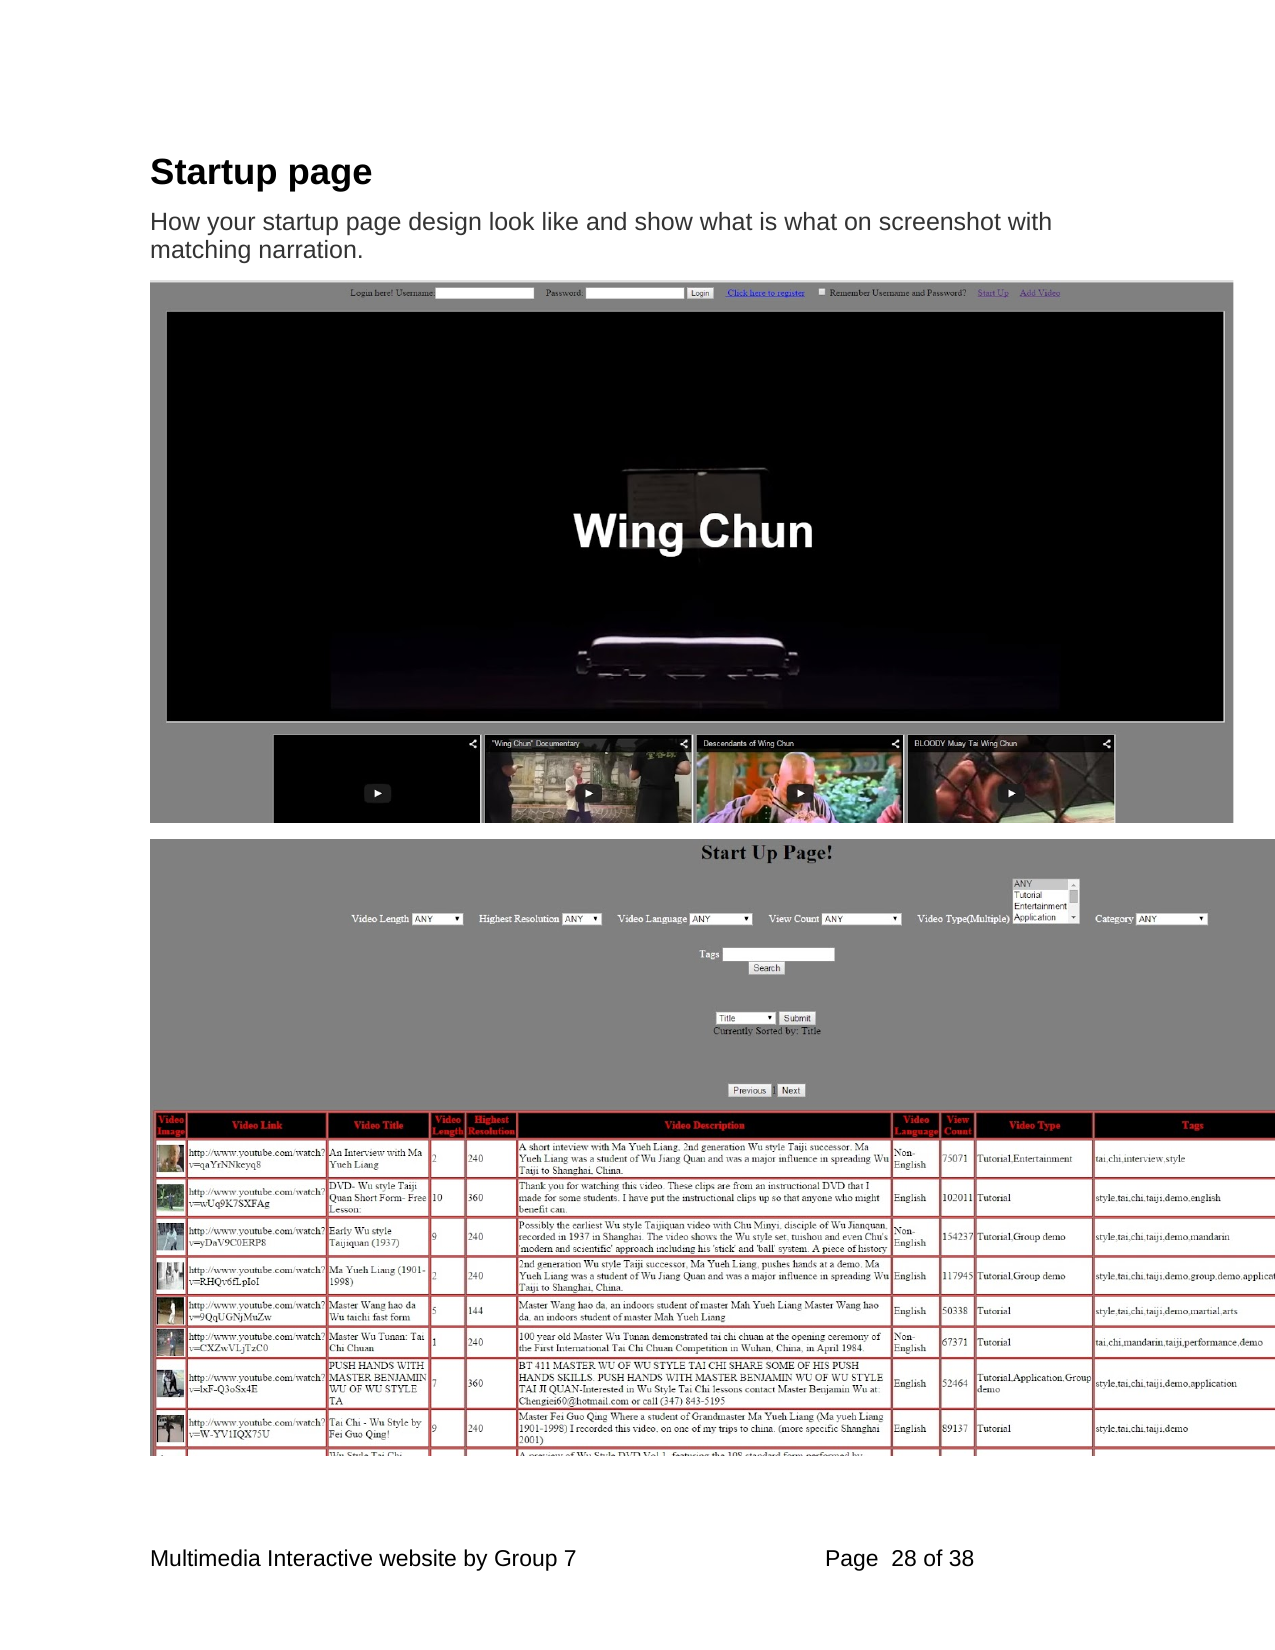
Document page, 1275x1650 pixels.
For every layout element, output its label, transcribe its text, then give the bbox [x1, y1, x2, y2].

text How your startup page design look like and show what is what on screenshot with matching narration. [150, 207, 1125, 264]
picture [150, 839, 1275, 1456]
subtitle Startup page [150, 150, 1125, 192]
picture [150, 280, 1234, 823]
